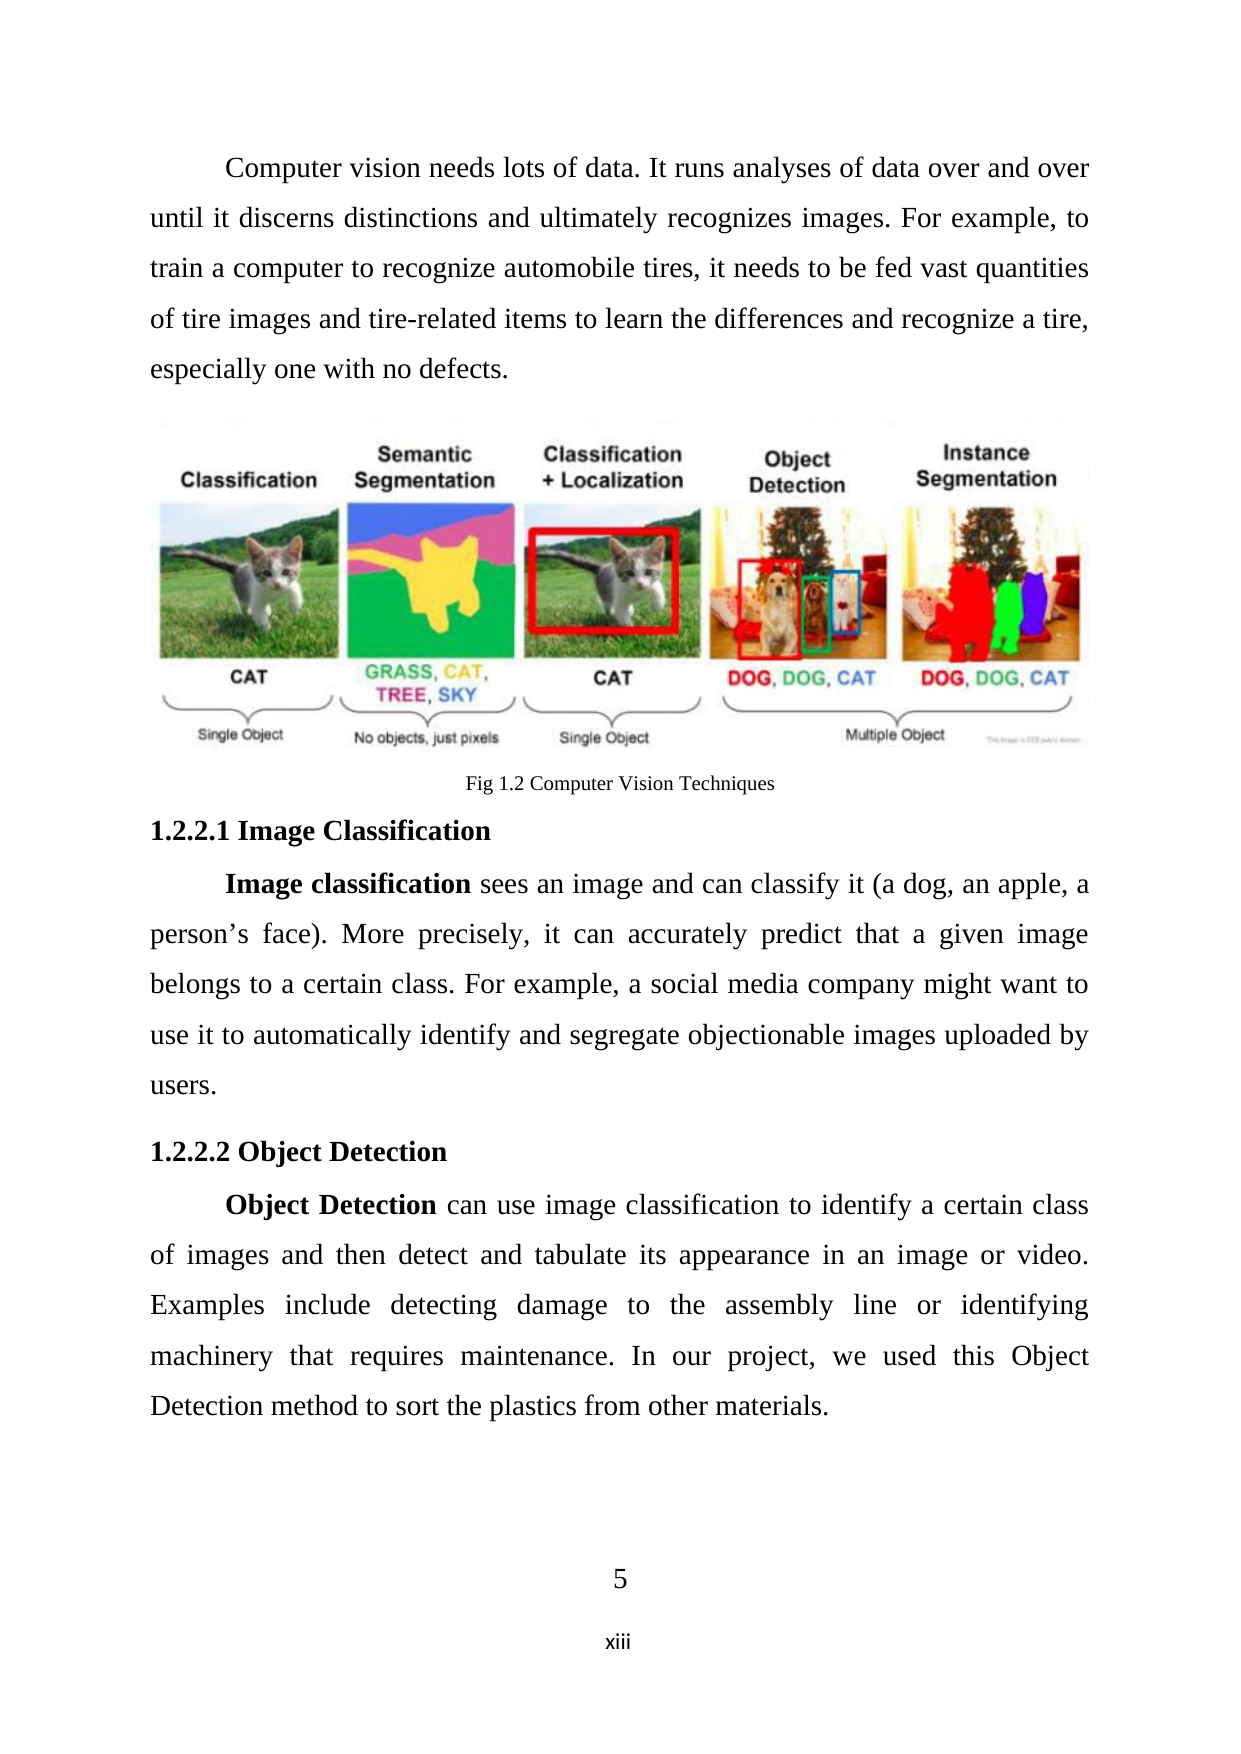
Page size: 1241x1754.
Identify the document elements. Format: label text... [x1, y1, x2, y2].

text Computer vision needs lots of data. It runs analyses of data over and over until it discerns distinctions and ultimately recognizes images. For example, to train a computer to recognize automobile tires, it needs to be fed vast quantities of tire images and tire-related items to learn the differences and recognize a tire, especially one with no defects. [150, 150, 1090, 385]
text Image classification sees an image and can classify it (a dog, an apple, a person’s face). More precisely, it can accurately predict that a given image belongs to a certain class. For example, a social media company might want to use it to automatically identify and segregate objectionable images uploaded by users. [150, 866, 1090, 1101]
text 5 [150, 1561, 1090, 1594]
text Fig 1.2 Computer Vision Techniques [150, 770, 1090, 794]
text 1.2.2.1 Image Classification [150, 813, 1090, 847]
picture [150, 418, 1090, 752]
text 1.2.2.2 Object Detection [150, 1134, 1090, 1168]
text Object Detection can use image classification to identify a certain class of images and then detect and tabulate its appearance in an image or video. Examples include detecting damage to the assembly line or identifying machinery that requires maintenance. In our project, we used this Object Detection method to sort the plastics from other materials. [150, 1187, 1090, 1422]
